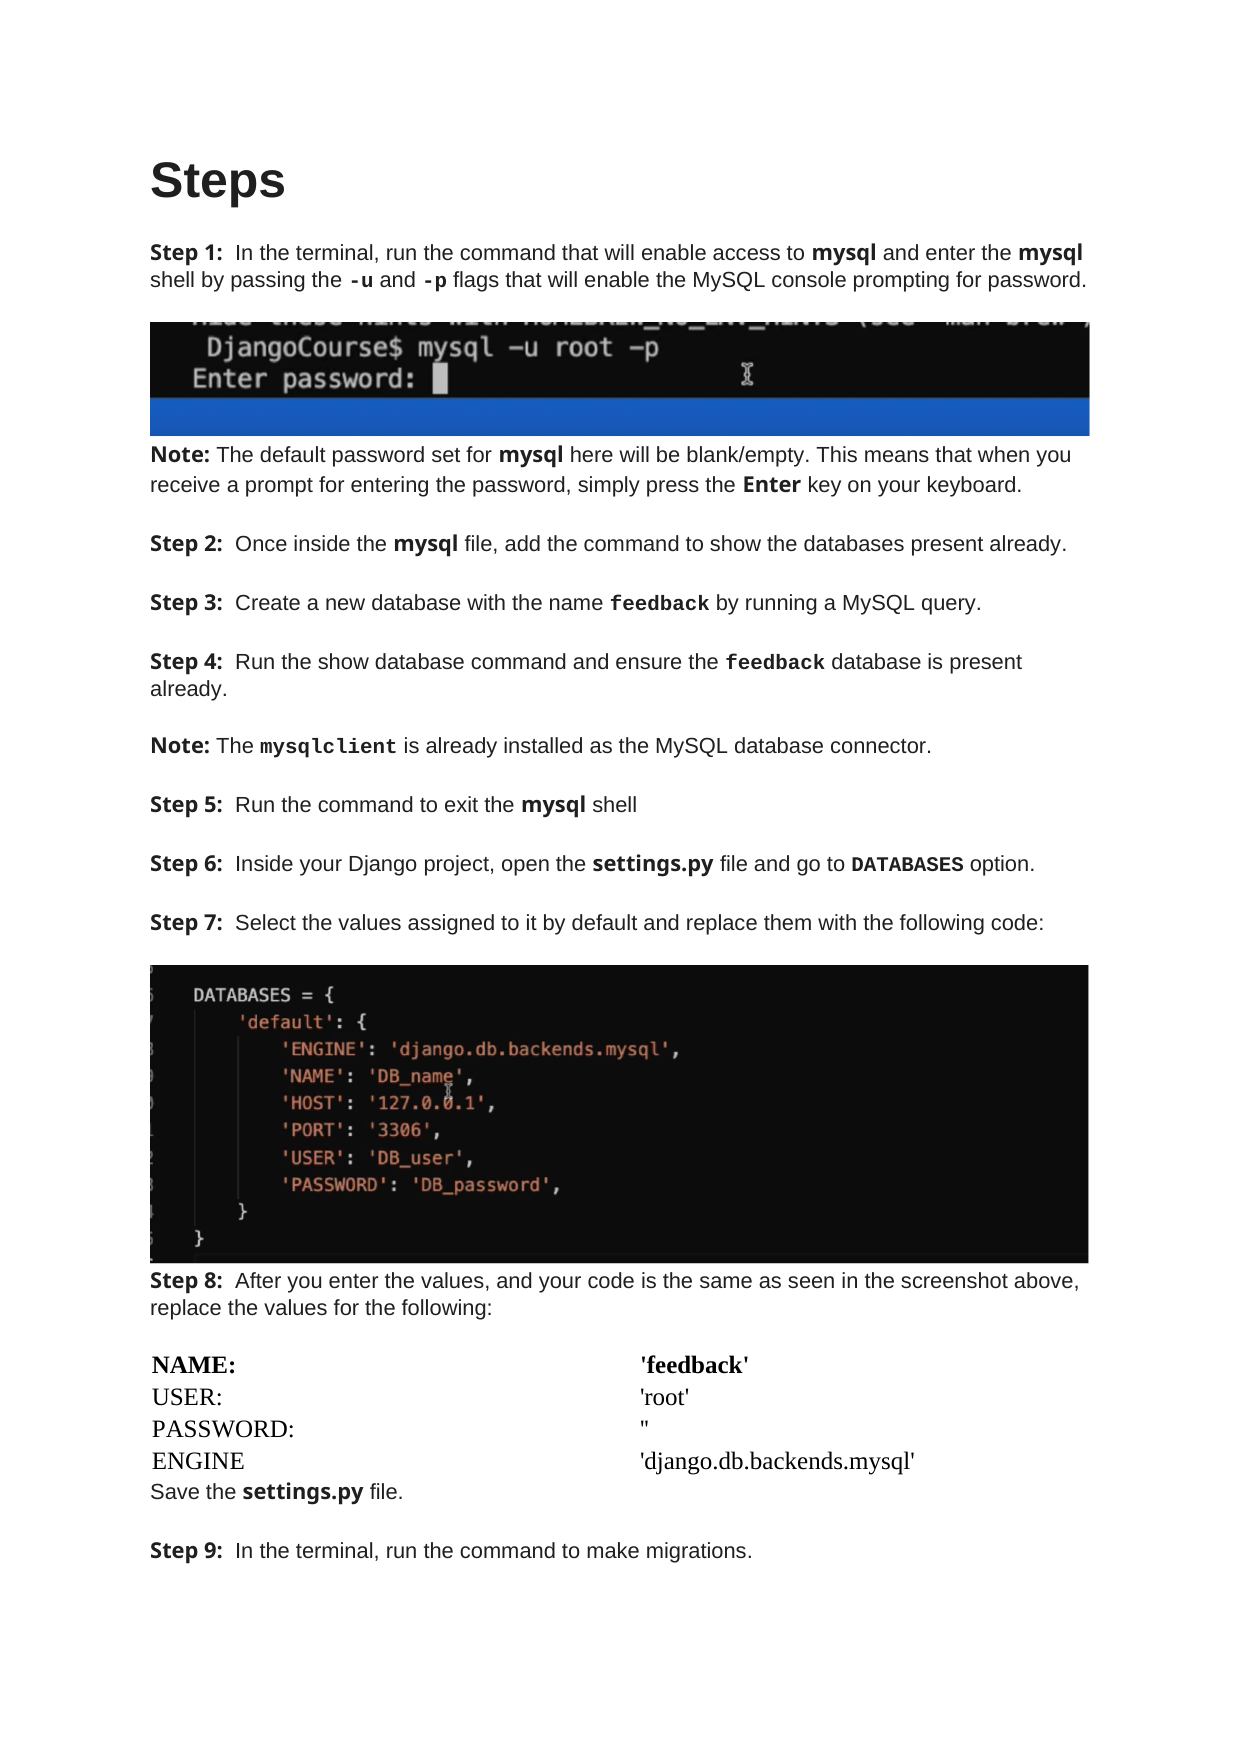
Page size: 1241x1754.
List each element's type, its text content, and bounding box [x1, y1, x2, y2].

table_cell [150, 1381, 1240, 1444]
text Save the settings.py file. [150, 1476, 1090, 1506]
picture [150, 322, 1091, 439]
text Steps [150, 150, 1090, 207]
text Note: The mysqlclient is already installed as the MySQL database connector. [150, 730, 1090, 760]
picture [150, 965, 1091, 1265]
text Note: The default password set for mysql here will be blank/empty. This means that when you receive a prompt for entering the password, simply press the Enter key on your keyboard. [150, 439, 1090, 499]
text Step 8: After you enter the values, and your code is the same as seen in the screenshot above, replace the values for the following: [150, 1265, 1090, 1320]
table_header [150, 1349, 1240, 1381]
text Step 9: In the terminal, run the command to make migrations. [150, 1535, 1090, 1565]
text Step 7: Select the values assigned to it by default and replace them with the following code: [150, 907, 1090, 937]
text Step 2: Once inside the mysql file, add the command to show the databases present already. [150, 528, 1090, 558]
text Step 5: Run the command to exit the mysql shell [150, 789, 1090, 819]
text Step 1: In the terminal, run the command that will enable access to mysql and enter the mysql shell by passing the -u and -p flags that will enable the MySQL console prompting for password. [150, 237, 1090, 293]
text Step 3: Create a new database with the name feedback by running a MySQL query. [150, 587, 1090, 617]
text Step 4: Run the show database command and ensure the feedback database is present already. [150, 646, 1090, 701]
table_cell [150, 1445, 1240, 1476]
text Step 6: Inside your Django project, open the settings.py file and go to DATABASES option. [150, 848, 1090, 878]
